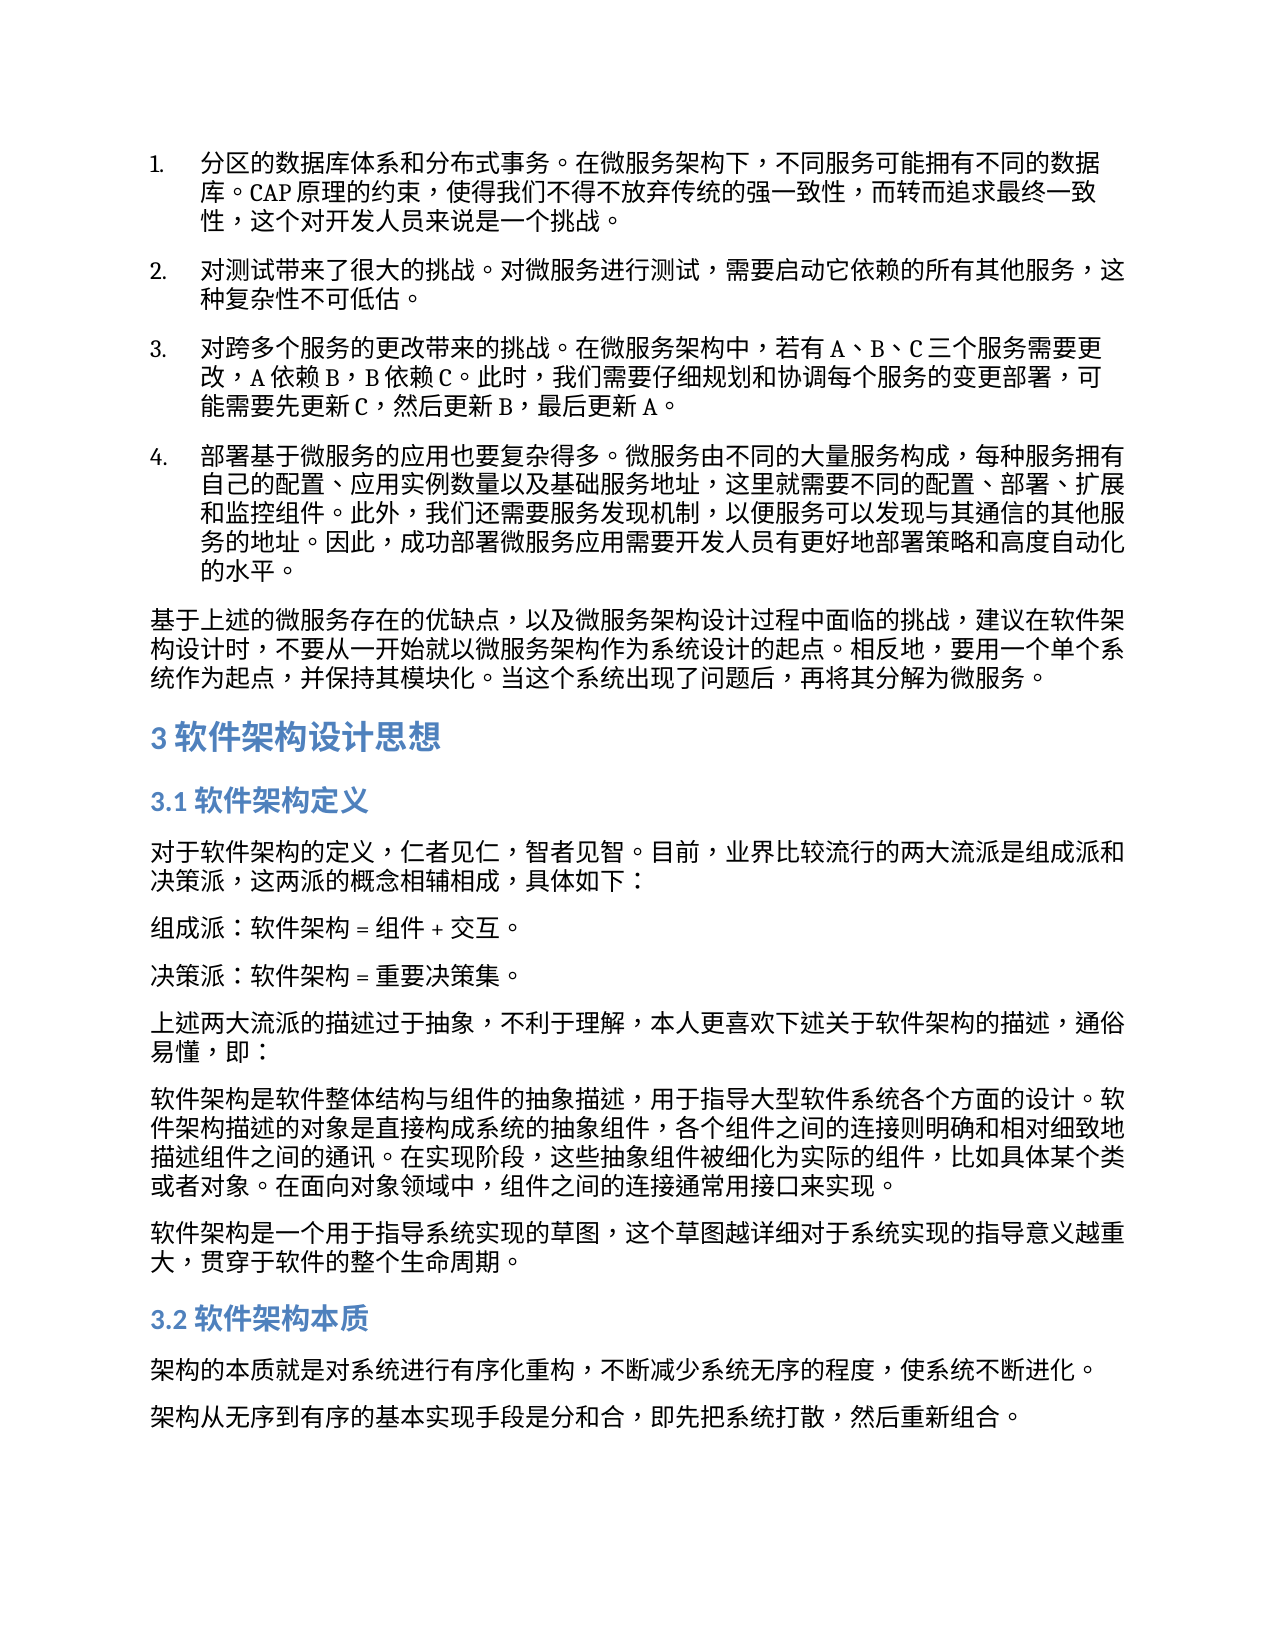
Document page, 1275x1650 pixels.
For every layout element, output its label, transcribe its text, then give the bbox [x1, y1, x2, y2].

text 基于上述的微服务存在的优缺点，以及微服务架构设计过程中面临的挑战，建议在软件架构设计时，不要从一开始就以微服务架构作为系统设计的起点。相反地，要用一个单个系统作为起点，并保持其模块化。当这个系统出现了问题后，再将其分解为微服务。 [150, 607, 1125, 693]
subtitle 3 软件架构设计思想 [150, 714, 1125, 759]
list 对跨多个服务的更改带来的挑战。在微服务架构中，若有A、B、C三个服务需要更改，A依赖B，B依赖C。此时，我们需要仔细规划和协调每个服务的变更部署，可能需要先更新C，然后更新B，最后更新A。 [150, 335, 1125, 422]
text 架构的本质就是对系统进行有序化重构，不断减少系统无序的程度，使系统不断进化。 [150, 1357, 1125, 1386]
text 上述两大流派的描述过于抽象，不利于理解，本人更喜欢下述关于软件架构的描述，通俗易懂，即： [150, 1010, 1125, 1068]
subtitle 3.1 软件架构定义 [150, 780, 1125, 820]
text 决策派：软件架构 = 重要决策集。 [150, 963, 1125, 991]
text 架构从无序到有序的基本实现手段是分和合，即先把系统打散，然后重新组合。 [150, 1404, 1125, 1433]
text 软件架构是软件整体结构与组件的抽象描述，用于指导大型软件系统各个方面的设计。软件架构描述的对象是直接构成系统的抽象组件，各个组件之间的连接则明确和相对细致地描述组件之间的通讯。在实现阶段，这些抽象组件被细化为实际的组件，比如具体某个类或者对象。在面向对象领域中，组件之间的连接通常用接口来实现。 [150, 1086, 1125, 1201]
subtitle 3.2 软件架构本质 [150, 1298, 1125, 1338]
text 对于软件架构的定义，仁者见仁，智者见智。目前，业界比较流行的两大流派是组成派和决策派，这两派的概念相辅相成，具体如下： [150, 839, 1125, 896]
list 分区的数据库体系和分布式事务。在微服务架构下，不同服务可能拥有不同的数据库。CAP原理的约束，使得我们不得不放弃传统的强一致性，而转而追求最终一致性，这个对开发人员来说是一个挑战。 [150, 150, 1125, 236]
list 对测试带来了很大的挑战。对微服务进行测试，需要启动它依赖的所有其他服务，这种复杂性不可低估。 [150, 257, 1125, 314]
text 软件架构是一个用于指导系统实现的草图，这个草图越详细对于系统实现的指导意义越重大，贯穿于软件的整个生命周期。 [150, 1220, 1125, 1278]
text 组成派：软件架构 = 组件 + 交互。 [150, 915, 1125, 944]
list 部署基于微服务的应用也要复杂得多。微服务由不同的大量服务构成，每种服务拥有自己的配置、应用实例数量以及基础服务地址，这里就需要不同的配置、部署、扩展和监控组件。此外，我们还需要服务发现机制，以便服务可以发现与其通信的其他服务的地址。因此，成功部署微服务应用需要开发人员有更好地部署策略和高度自动化的水平。 [150, 442, 1125, 586]
